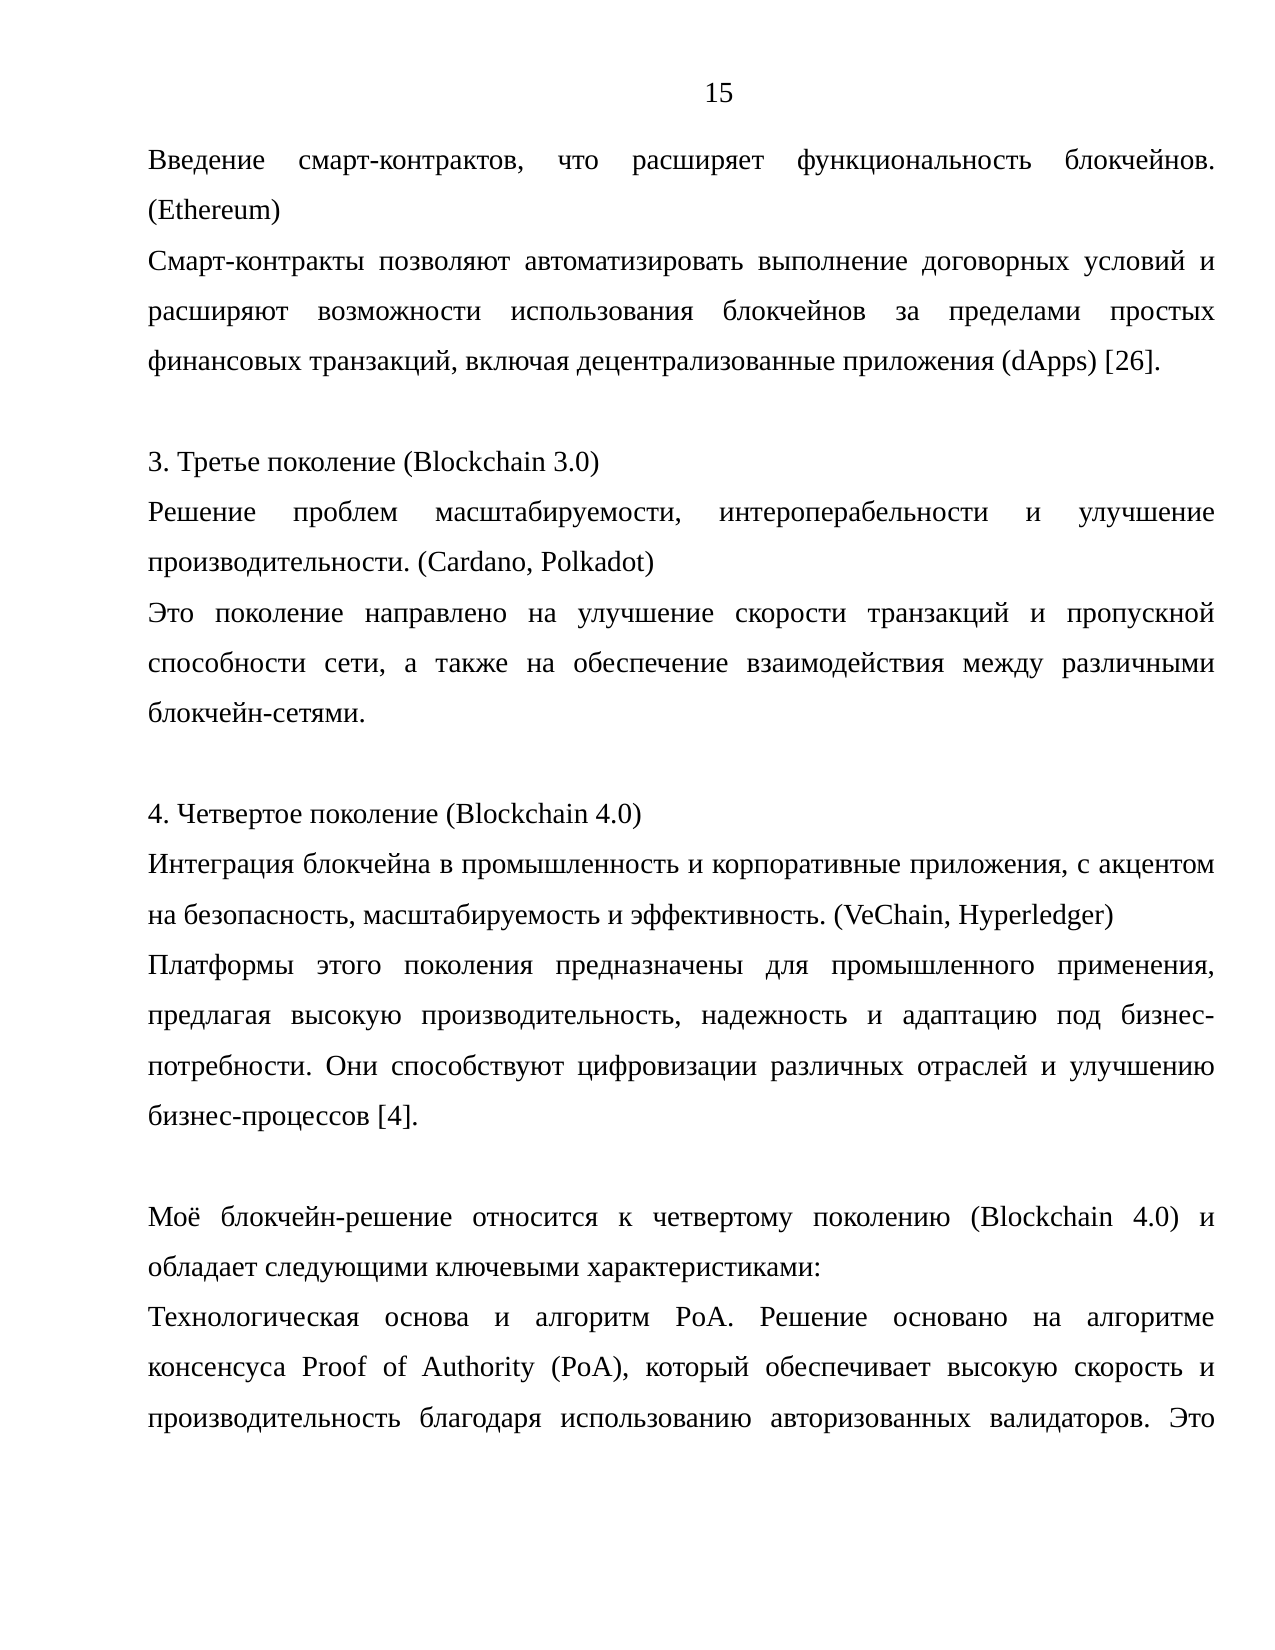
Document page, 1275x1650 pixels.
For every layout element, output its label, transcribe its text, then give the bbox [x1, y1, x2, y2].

text Смарт-контракты позволяют автоматизировать выполнение договорных условий и расширяют возможности использования блокчейнов за пределами простых финансовых транзакций, включая децентрализованные приложения (dApps) [26]. [148, 243, 1216, 377]
text Моё блокчейн-решение относится к четвертому поколению (Blockchain 4.0) и обладает следующими ключевыми характеристиками: [148, 1199, 1216, 1282]
text Введение смарт-контрактов, что расширяет функциональность блокчейнов. (Ethereum) [148, 142, 1216, 226]
text Это поколение направлено на улучшение скорости транзакций и пропускной способности сети, а также на обеспечение взаимодействия между различными блокчейн-сетями. [148, 595, 1216, 729]
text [148, 1299, 1216, 1433]
text Решение проблем масштабируемости, интероперабельности и улучшение производительности. (Cardano, Polkadot) [148, 494, 1216, 578]
text 4. Четвертое поколение (Blockchain 4.0) [148, 796, 1216, 830]
text Интеграция блокчейна в промышленность и корпоративные приложения, с акцентом на безопасность, масштабируемость и эффективность. (VeChain, Hyperledger) [148, 846, 1216, 930]
text Платформы этого поколения предназначены для промышленного применения, предлагая высокую производительность, надежность и адаптацию под бизнес-потребности. Они способствуют цифровизации различных отраслей и улучшению бизнес-процессов [4]. [148, 947, 1216, 1132]
text 3. Третье поколение (Blockchain 3.0) [148, 444, 1216, 477]
